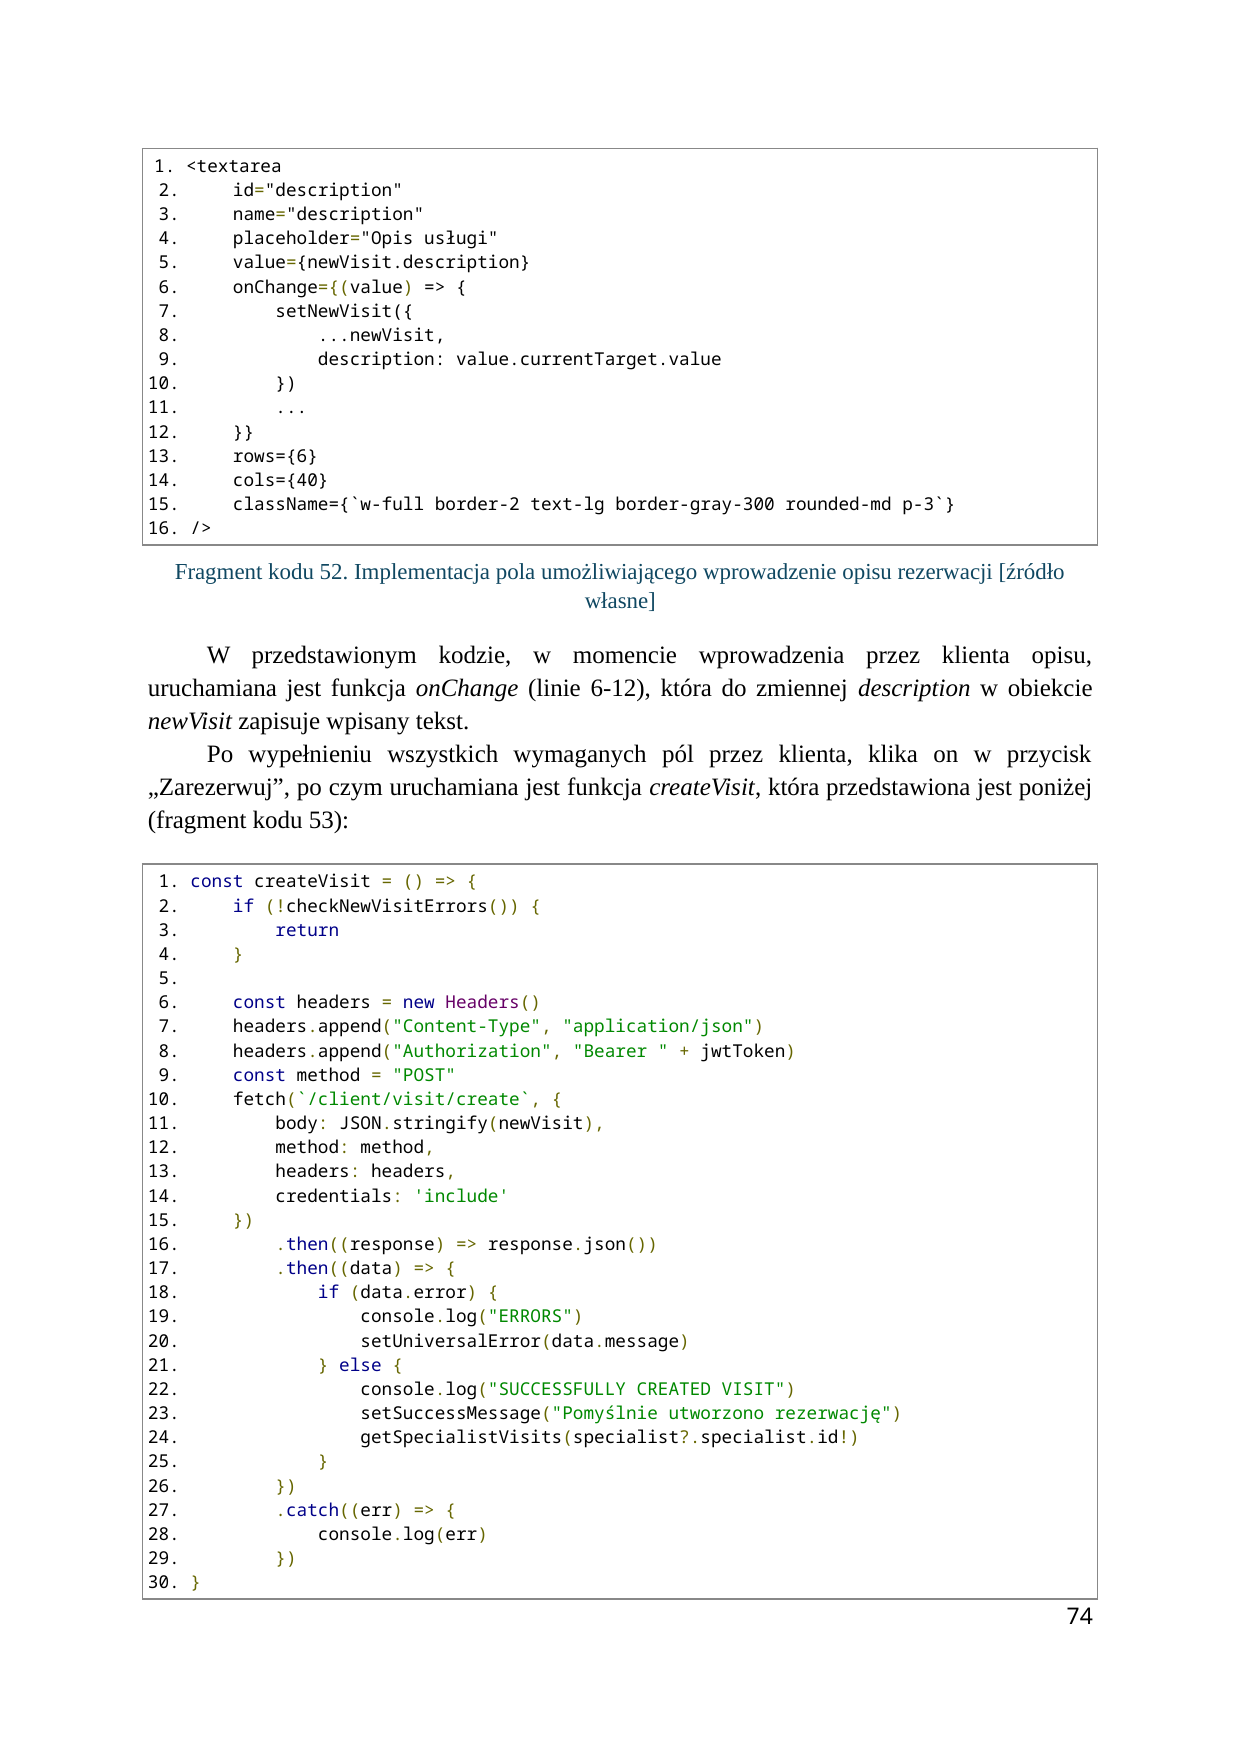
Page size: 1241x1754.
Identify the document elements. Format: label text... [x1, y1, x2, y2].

text 30. } [143, 1564, 1097, 1598]
text 12. method: method, [148, 1135, 1093, 1159]
text 10. fetch(`/client/visit/create`, { [148, 1086, 1093, 1111]
text 4. placeholder="Opis usługi" [148, 226, 1093, 250]
text 6. const headers = new Headers() [148, 990, 1093, 1014]
text 3. return [148, 917, 1093, 941]
text 22. console.log("SUCCESSFULLY CREATED VISIT") [148, 1376, 1093, 1401]
text 5. value={newVisit.description} [148, 250, 1093, 274]
text 28. console.log(err) [148, 1521, 1093, 1546]
text 18. if (data.error) { [148, 1280, 1093, 1304]
text 15. }) [148, 1207, 1093, 1231]
text 7. headers.append("Content-Type", "application/json") [148, 1014, 1093, 1038]
text 29. }) [148, 1546, 1093, 1564]
text 6. onChange={(value) => { [148, 274, 1093, 298]
text 11. body: JSON.stringify(newVisit), [148, 1111, 1093, 1135]
text 14. cols={40} [148, 467, 1093, 492]
text 9. description: value.currentTarget.value [148, 347, 1093, 371]
text 7. setNewVisit({ [148, 298, 1093, 322]
text 13. rows={6} [148, 443, 1093, 467]
text 9. const method = "POST" [148, 1062, 1093, 1086]
text 8. headers.append("Authorization", "Bearer " + jwtToken) [148, 1038, 1093, 1062]
text 2. id="description" [148, 177, 1093, 202]
text 27. .catch((err) => { [148, 1497, 1093, 1521]
text 10. }) [148, 371, 1093, 395]
text 13. headers: headers, [148, 1159, 1093, 1183]
text 23. setSuccessMessage("Pomyślnie utworzono rezerwację") [148, 1401, 1093, 1425]
text 5. [148, 966, 1093, 990]
text 11. ... [148, 395, 1093, 419]
text 16. .then((response) => response.json()) [148, 1231, 1093, 1256]
text 20. setUniversalError(data.message) [148, 1328, 1093, 1352]
text 3. name="description" [148, 202, 1093, 226]
text 1. <textarea [143, 149, 1097, 177]
text 1. const createVisit = () => { [143, 865, 1097, 893]
text 17. .then((data) => { [148, 1256, 1093, 1280]
text 8. ...newVisit, [148, 322, 1093, 347]
text 16. /> [143, 510, 1097, 544]
text 21. } else { [148, 1352, 1093, 1376]
text Fragment kodu 52. Implementacja pola umożliwiającego wprowadzenie opisu rezerwacji [źródło własne] [148, 558, 1093, 613]
text 2. if (!checkNewVisitErrors()) { [148, 893, 1093, 917]
text 15. className={`w-full border-2 text-lg border-gray-300 rounded-md p-3`} [148, 492, 1093, 510]
text 14. credentials: 'include' [148, 1183, 1093, 1207]
text 26. }) [148, 1473, 1093, 1497]
text 12. }} [148, 419, 1093, 443]
text W przedstawionym kodzie, w momencie wprowadzenia przez klienta opisu, uruchamiana jest funkcja onChange (linie 6-12), która do zmiennej description w obiekcie newVisit zapisuje wpisany tekst. [148, 640, 1093, 735]
text 24. getSpecialistVisits(specialist?.specialist.id!) [148, 1425, 1093, 1449]
text Po wypełnieniu wszystkich wymaganych pól przez klienta, klika on w przycisk „Zarezerwuj”, po czym uruchamiana jest funkcja createVisit, która przedstawiona jest poniżej (fragment kodu 53): [148, 739, 1093, 834]
text 19. console.log("ERRORS") [148, 1304, 1093, 1328]
text 25. } [148, 1449, 1093, 1473]
text 4. } [148, 941, 1093, 966]
